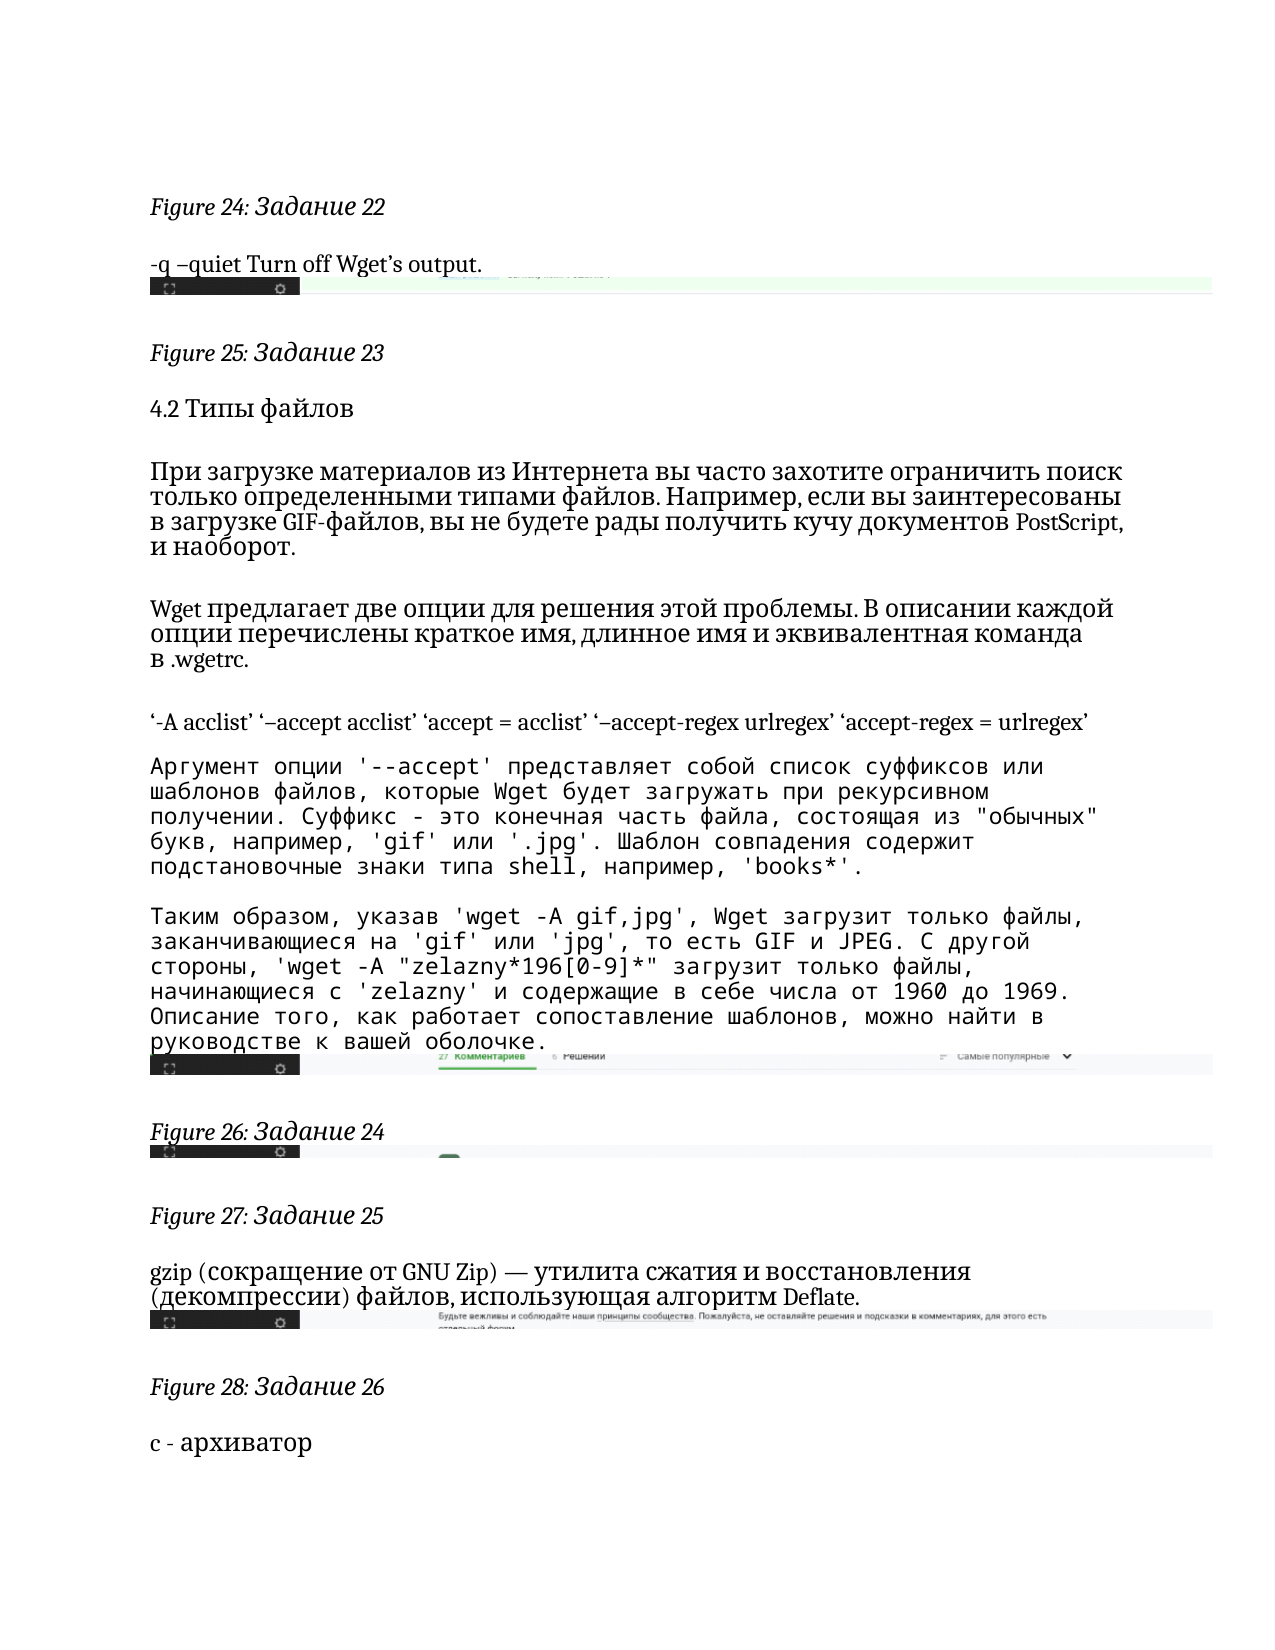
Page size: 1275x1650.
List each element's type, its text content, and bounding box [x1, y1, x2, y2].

text Figure 28: Задание 26 [150, 1375, 1125, 1400]
text ‘-A acclist’ ‘–accept acclist’ ‘accept = acclist’ ‘–accept-regex urlregex’ ‘accept-regex = urlregex’ [150, 710, 1125, 735]
text c - архиватор [150, 1431, 1125, 1456]
text -q –quiet Turn off Wget’s output. [150, 252, 1125, 277]
text Figure 25: Задание 23 [150, 342, 1125, 367]
text Wget предлагает две опции для решения этой проблемы. В описании каждой опции перечислены краткое имя, длинное имя и эквивалентная команда в .wgetrc. [150, 598, 1125, 673]
text 4.2 Типы файлов [270, 398, 1125, 423]
text Figure 24: Задание 22 [150, 196, 1125, 221]
text 4.2 Типы файлов [150, 398, 268, 423]
text Аргумент опции '--accept' представляет собой список суффиксов или шаблонов файлов, которые Wget будет загружать при рекурсивном получении. Суффикс - это конечная часть файла, состоящая из "обычных" букв, например, 'gif' или '.jpg'. Шаблон совпадения содержит подстановочные знаки типа shell, например, 'books*'. Таким образом, указав 'wget -A gif,jpg', Wget загрузит только файлы, заканчивающиеся на 'gif' или 'jpg', то есть GIF и JPEG. С другой стороны, 'wget -A "zelazny*196[0-9]*" загрузит только файлы, начинающиеся с 'zelazny' и содержащие в себе числа от 1960 до 1969. Описание того, как работает сопоставление шаблонов, можно найти в руководстве к вашей оболочке. [150, 754, 1125, 1054]
text Figure 26: Задание 24 [150, 1121, 1125, 1145]
text Figure 27: Задание 25 [150, 1204, 1125, 1229]
text gzip (сокращение от GNU Zip) — утилита сжатия и восстановления (декомпрессии) файлов, использующая алгоритм Deflate. [150, 1260, 1125, 1310]
text При загрузке материалов из Интернета вы часто захотите ограничить поиск только определенными типами файлов. Например, если вы заинтересованы в загрузке GIF-файлов, вы не будете рады получить кучу документов PostScript, и наоборот. [150, 460, 1125, 560]
